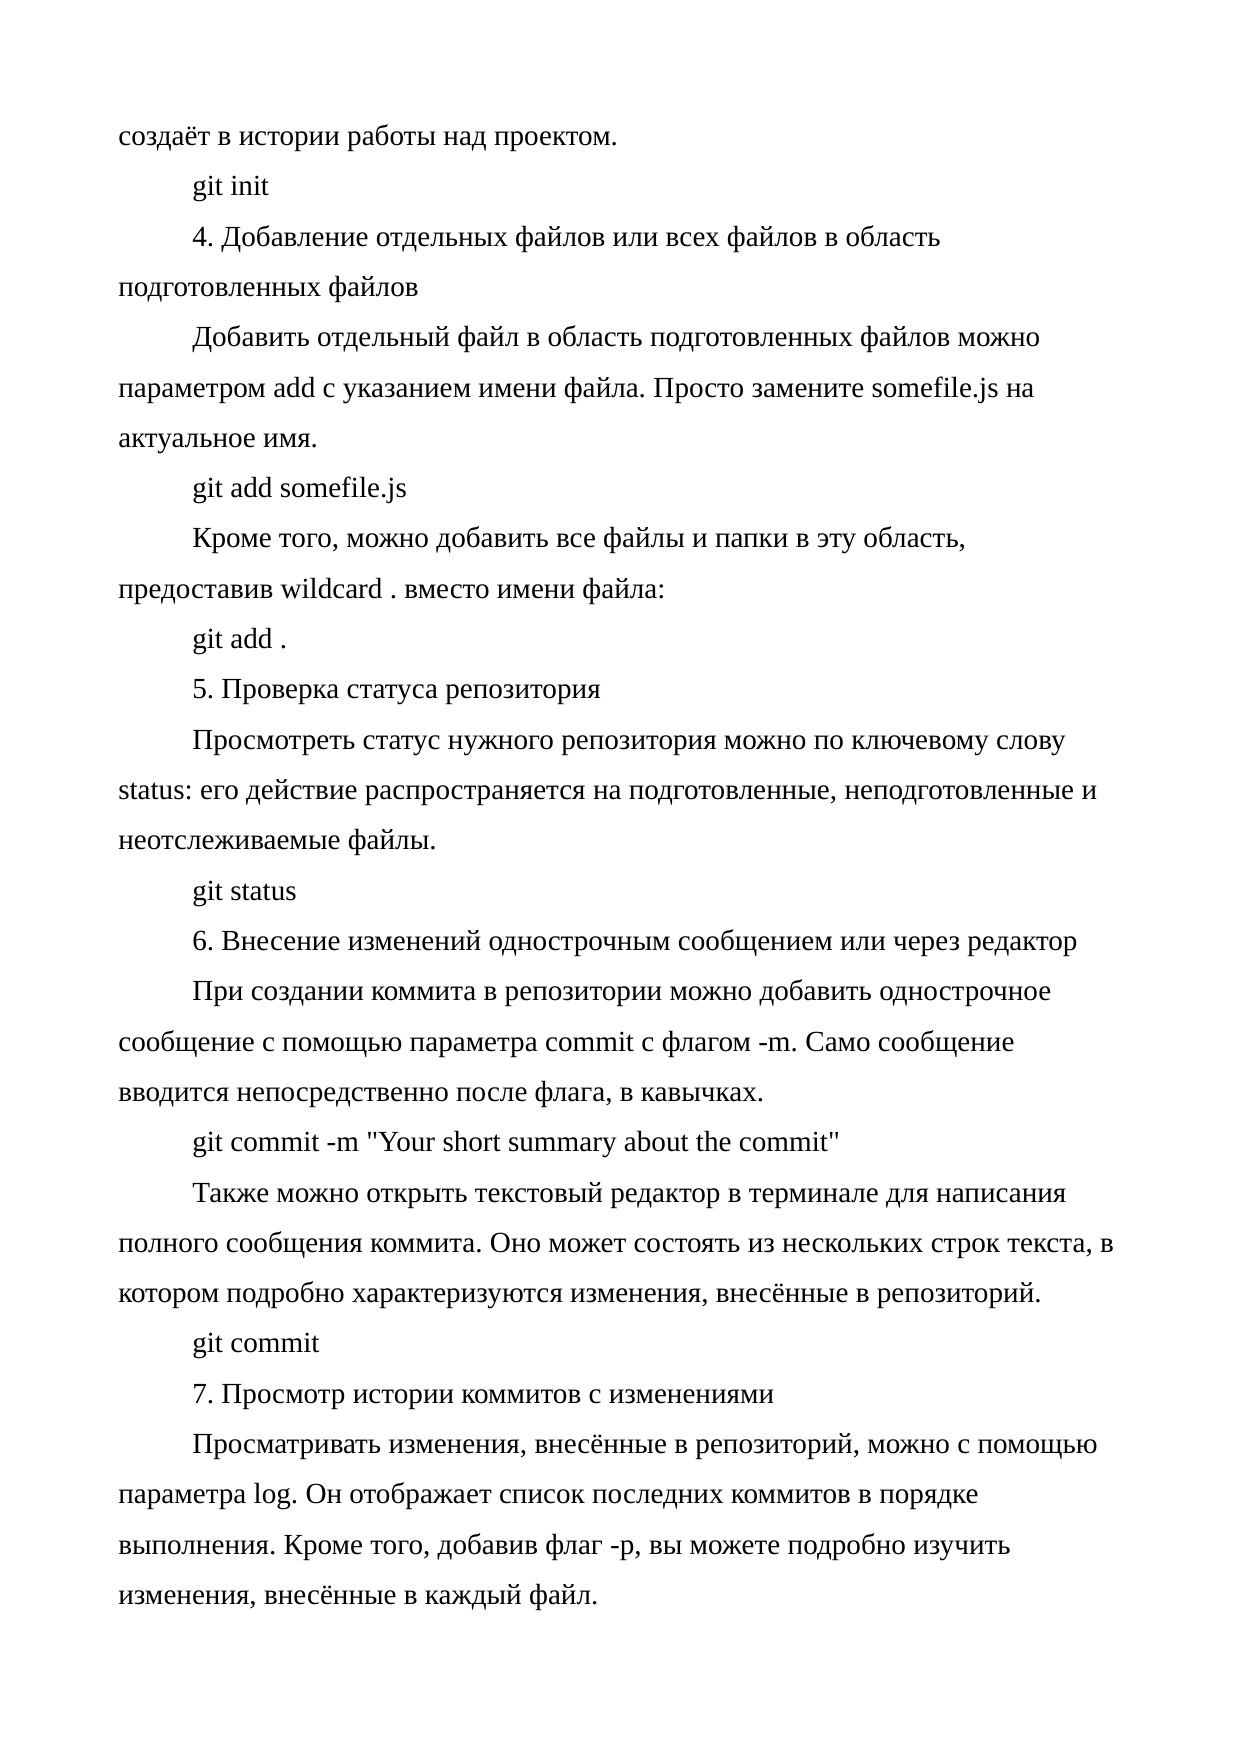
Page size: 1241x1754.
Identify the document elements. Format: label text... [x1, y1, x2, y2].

text git commit [118, 1326, 1122, 1359]
text Добавить отдельный файл в область подготовленных файлов можно параметром add с указанием имени файла. Просто замените somefile.js на актуальное имя. [118, 319, 1122, 453]
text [118, 118, 1122, 152]
text Просмотреть статус нужного репозитория можно по ключевому слову status: его действие распространяется на подготовленные, неподготовленные и неотслеживаемые файлы. [118, 722, 1122, 856]
text Также можно открыть текстовый редактор в терминале для написания полного сообщения коммита. Оно может состоять из нескольких строк текста, в котором подробно характеризуются изменения, внесённые в репозиторий. [118, 1175, 1122, 1309]
text 5. Проверка статуса репозитория [118, 672, 1122, 705]
text 6. Внесение изменений однострочным сообщением или через редактор [118, 923, 1122, 957]
text git add . [118, 621, 1122, 655]
text Просматривать изменения, внесённые в репозиторий, можно с помощью параметра log. Он отображает список последних коммитов в порядке выполнения. Кроме того, добавив флаг -p, вы можете подробно изучить изменения, внесённые в каждый файл. [118, 1426, 1122, 1611]
text git status [118, 873, 1122, 906]
text git init [118, 168, 1122, 202]
text git commit -m "Your short summary about the commit" [118, 1124, 1122, 1158]
text При создании коммита в репозитории можно добавить однострочное сообщение с помощью параметра commit с флагом -m. Само сообщение вводится непосредственно после флага, в кавычках. [118, 973, 1122, 1108]
text 7. Просмотр истории коммитов с изменениями [118, 1376, 1122, 1409]
text 4. Добавление отдельных файлов или всех файлов в область подготовленных файлов [118, 219, 1122, 303]
text git add somefile.js [118, 470, 1122, 504]
text Кроме того, можно добавить все файлы и папки в эту область, предоставив wildcard . вместо имени файла: [118, 521, 1122, 604]
